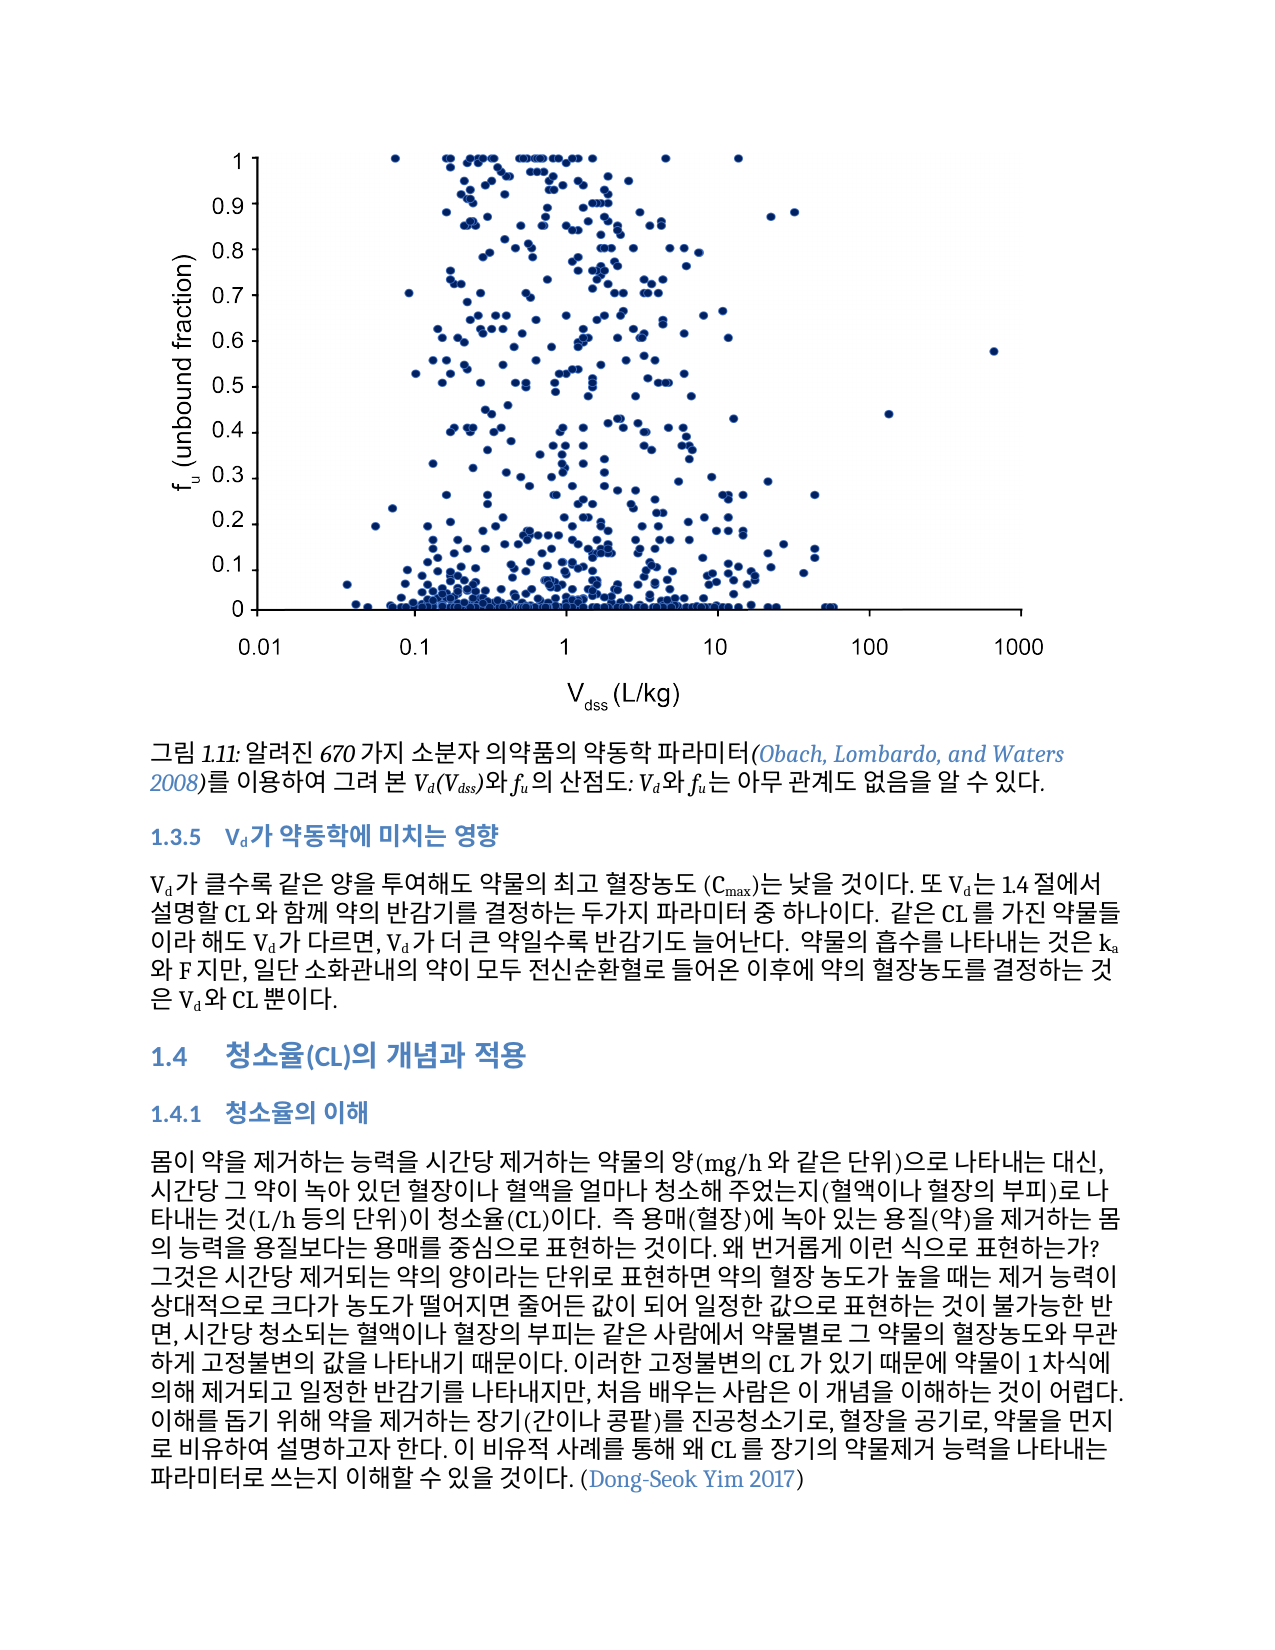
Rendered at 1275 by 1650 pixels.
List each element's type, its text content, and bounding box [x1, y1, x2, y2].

text 그림 1.11: 알려진 670가지 소분자 의약품의 약동학 파라미터(Obach, Lombardo, and Waters 2008)를 이용하여 그려 본 Vd(Vdss)와 fu의 산점도: Vd와 fu는 아무 관계도 없음을 알 수 있다. [150, 740, 1125, 797]
text 몸이 약을 제거하는 능력을 시간당 제거하는 약물의 양(mg/h 와 같은 단위)으로 나타내는 대신, 시간당 그 약이 녹아 있던 혈장이나 혈액을 얼마나 청소해 주었는지(혈액이나 혈장의 부피)로 나타내는 것(L/h 등의 단위)이 청소율(CL)이다. 즉 용매(혈장)에 녹아 있는 용질(약)을 제거하는 몸의 능력을 용질보다는 용매를 중심으로 표현하는 것이다. 왜 번거롭게 이런 식으로 표현하는가? 그것은 시간당 제거되는 약의 양이라는 단위로 표현하면 약의 혈장 농도가 높을 때는 제거 능력이 상대적으로 크다가 농도가 떨어지면 줄어든 값이 되어 일정한 값으로 표현하는 것이 불가능한 반면, 시간당 청소되는 혈액이나 혈장의 부피는 같은 사람에서 약물별로 그 약물의 혈장농도와 무관하게 고정불변의 값을 나타내기 때문이다. 이러한 고정불변의 CL가 있기 때문에 약물이 1차식에 의해 제거되고 일정한 반감기를 나타내지만, 처음 배우는 사람은 이 개념을 이해하는 것이 어렵다. 이해를 돕기 위해 약을 제거하는 장기(간이나 콩팥)를 진공청소기로, 혈장을 공기로, 약물을 먼지로 비유하여 설명하고자 한다. 이 비유적 사례를 통해 왜 CL를 장기의 약물제거 능력을 나타내는 파라미터로 쓰는지 이해할 수 있을 것이다. (Dong-Seok Yim 2017) [150, 1149, 1125, 1494]
subtitle 1.3.5 Vd가 약동학에 미치는 영향 [150, 818, 1125, 852]
subtitle 1.4.1 청소율의 이해 [150, 1096, 1125, 1130]
subtitle 1.4 청소율(CL)의 개념과 적용 [150, 1036, 1125, 1075]
picture [168, 150, 1044, 719]
text Vd가 클수록 같은 양을 투여해도 약물의 최고 혈장농도 (Cmax)는 낮을 것이다. 또 Vd는 1.4절에서 설명할 CL와 함께 약의 반감기를 결정하는 두가지 파라미터 중 하나이다. 같은 CL를 가진 약물들이라 해도 Vd가 다르면, Vd가 더 큰 약일수록 반감기도 늘어난다. 약물의 흡수를 나타내는 것은 ka와 F지만, 일단 소화관내의 약이 모두 전신순환혈로 들어온 이후에 약의 혈장농도를 결정하는 것은 Vd와 CL 뿐이다. [150, 871, 1125, 1015]
